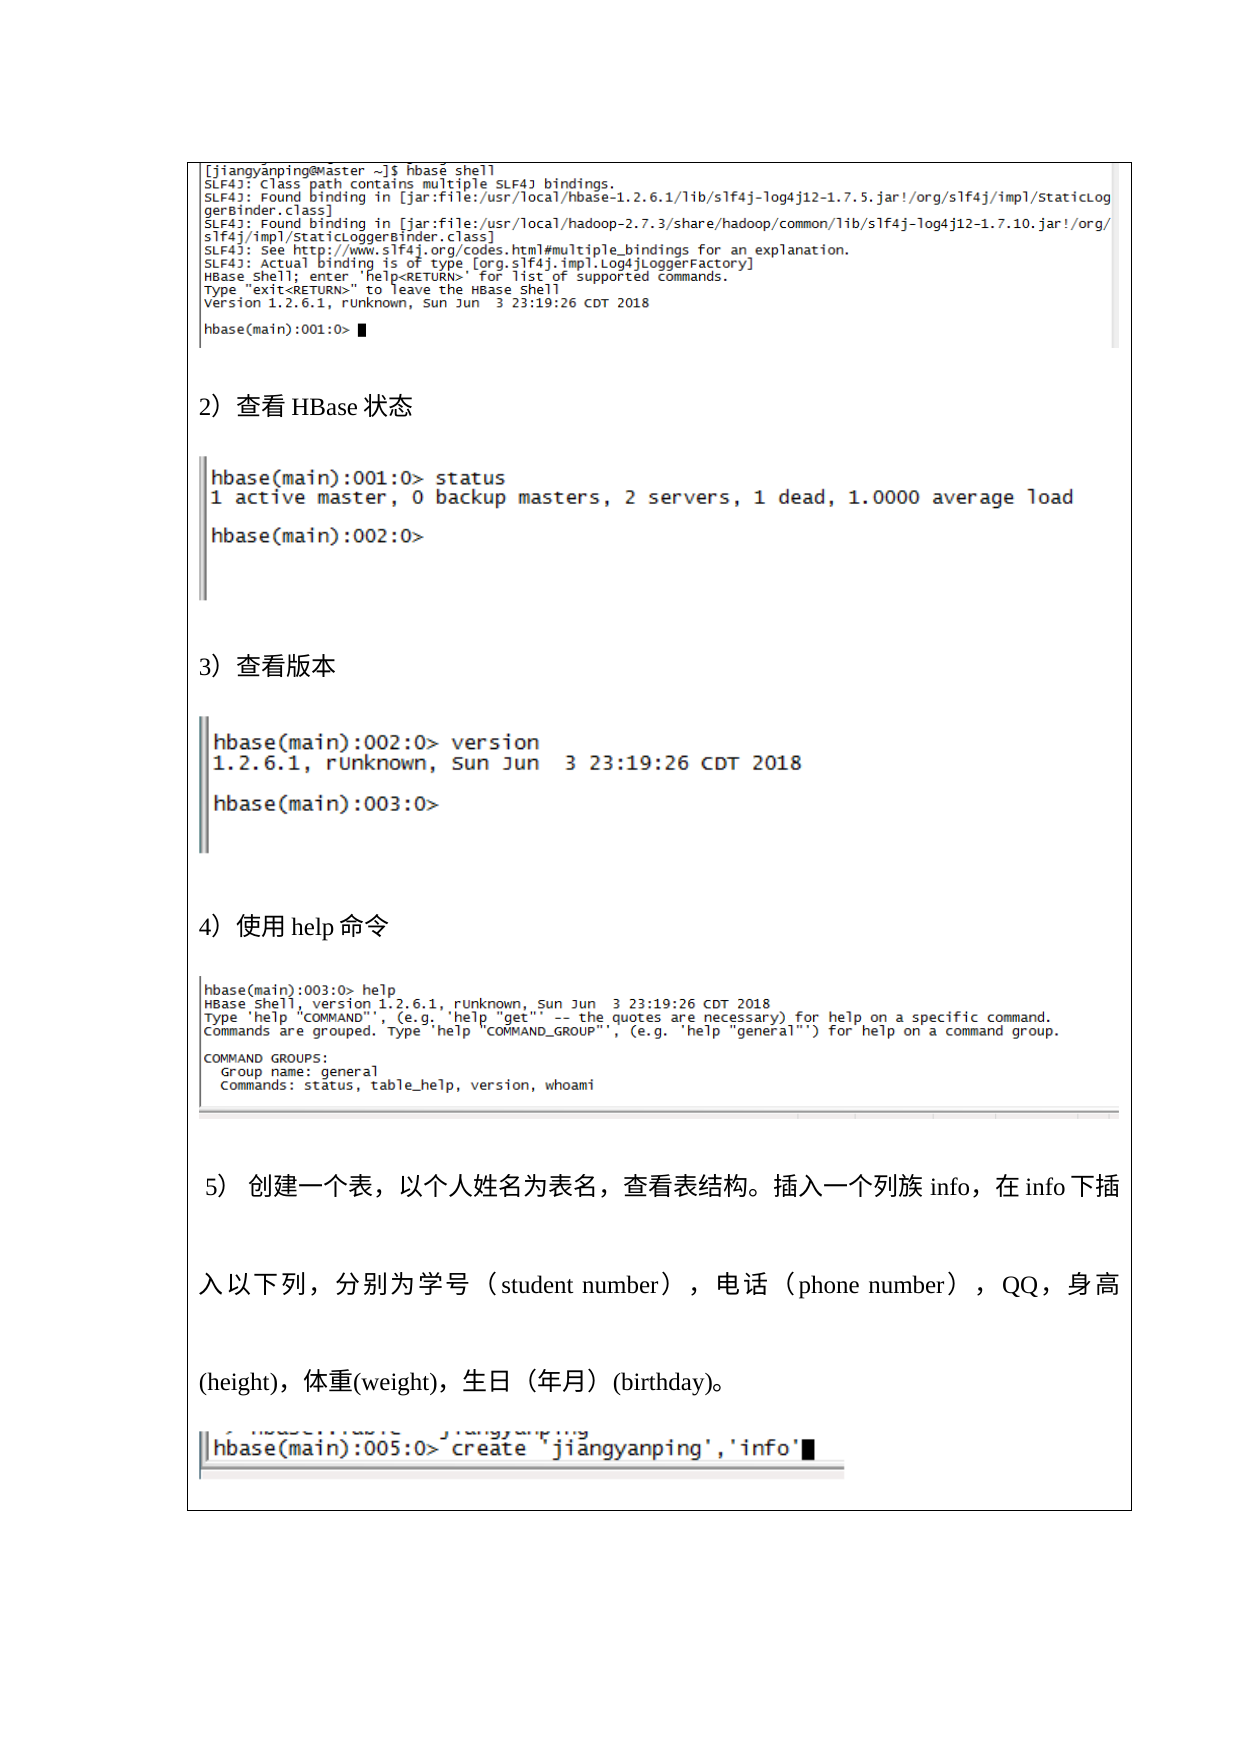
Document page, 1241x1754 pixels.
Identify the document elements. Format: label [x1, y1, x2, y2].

picture [198, 715, 915, 855]
picture [198, 975, 1120, 1120]
picture [198, 455, 1121, 602]
table_cell [188, 163, 1131, 1510]
picture [198, 163, 1120, 349]
picture [198, 1430, 846, 1481]
